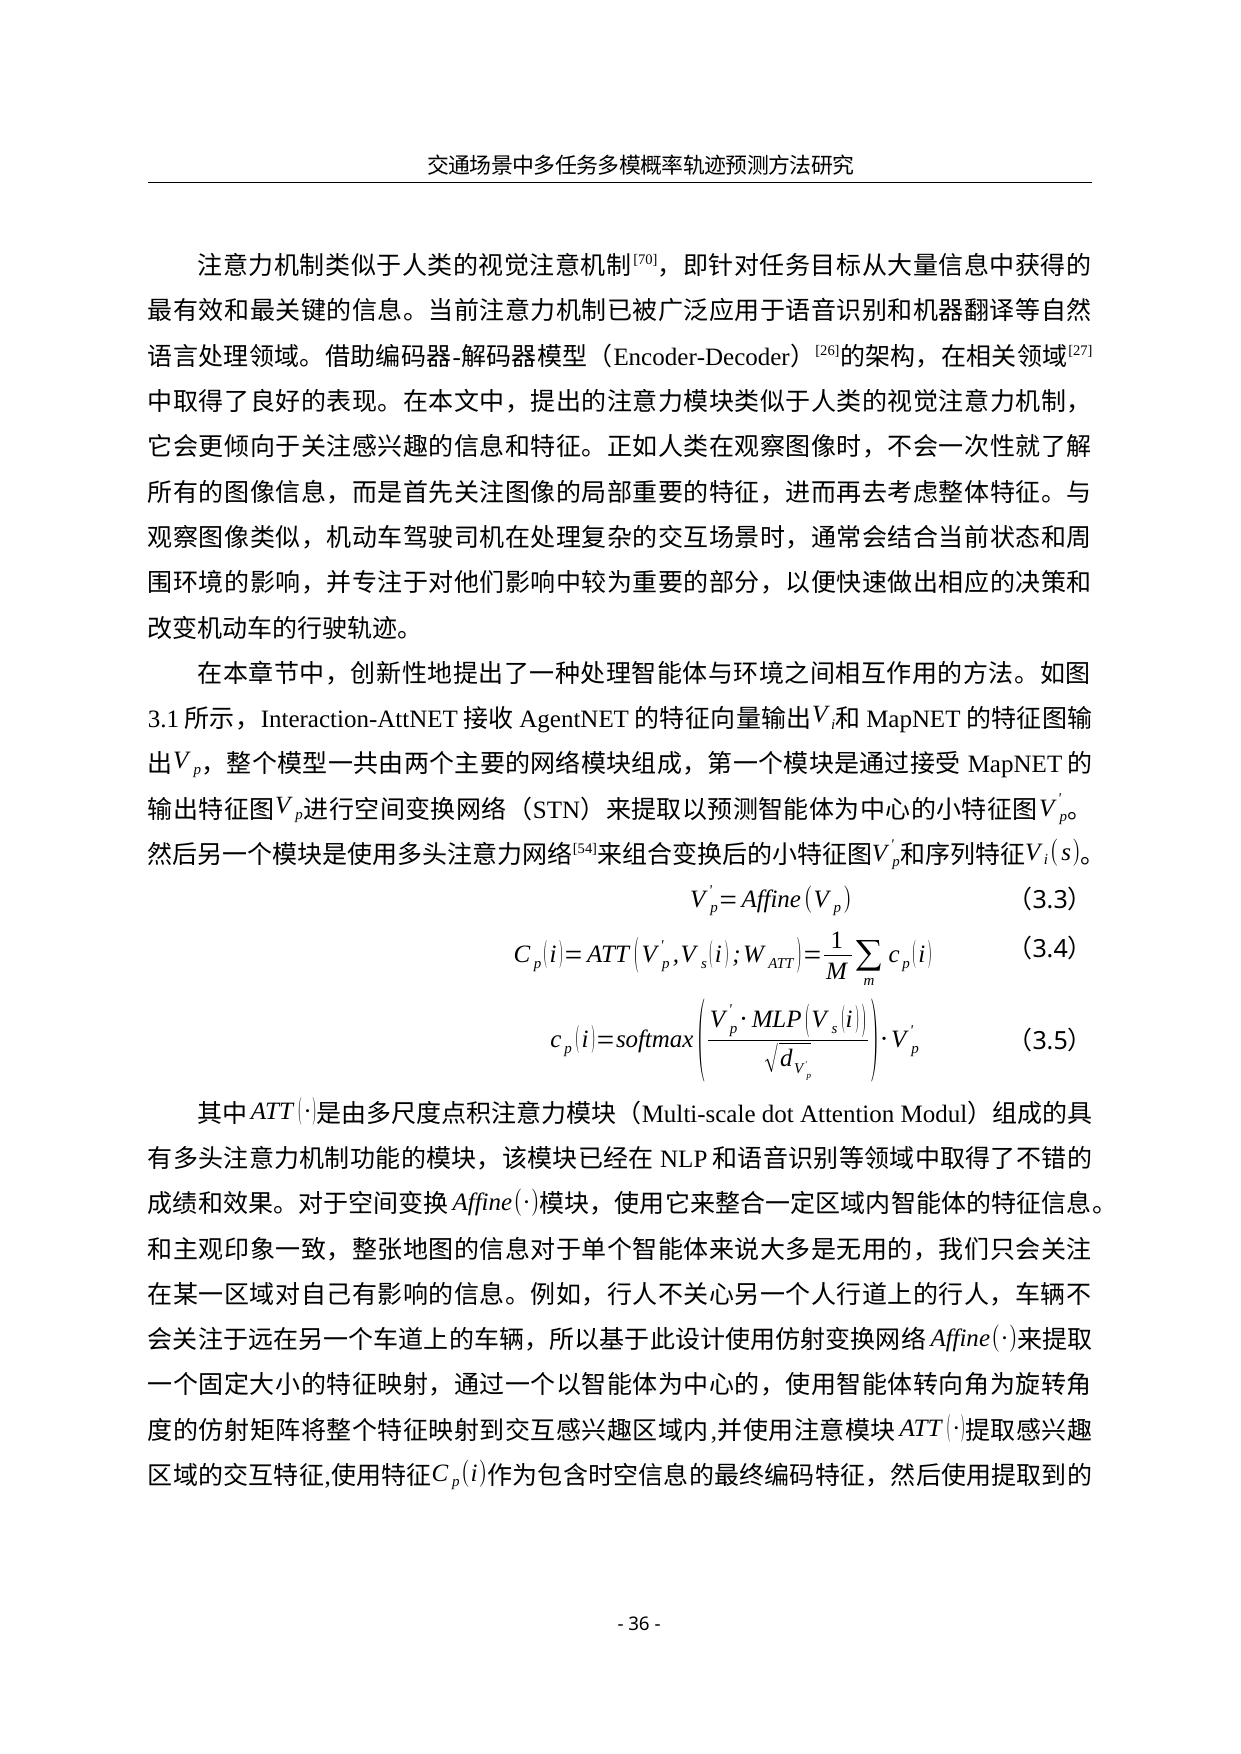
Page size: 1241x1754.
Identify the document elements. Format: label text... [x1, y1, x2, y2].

text 注意力机制类似于人类的视觉注意机制[70]，即针对任务目标从大量信息中获得的最有效和最关键的信息。当前注意力机制已被广泛应用于语音识别和机器翻译等自然语言处理领域。借助编码器-解码器模型（Encoder-Decoder）[26]的架构，在相关领域[27]中取得了良好的表现。在本文中，提出的注意力模块类似于人类的视觉注意力机制，它会更倾向于关注感兴趣的信息和特征。正如人类在观察图像时，不会一次性就了解所有的图像信息，而是首先关注图像的局部重要的特征，进而再去考虑整体特征。与观察图像类似，机动车驾驶司机在处理复杂的交互场景时，通常会结合当前状态和周围环境的影响，并专注于对他们影响中较为重要的部分，以便快速做出相应的决策和改变机动车的行驶轨迹。 [148, 246, 1092, 644]
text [148, 1093, 1092, 1492]
text （3.5） [148, 997, 1092, 1084]
text （3.4） [148, 926, 1092, 988]
text （3.3） [148, 880, 1092, 917]
text 在本章节中，创新性地提出了一种处理智能体与环境之间相互作用的方法。如图3.1所示，Interaction-AttNET接收AgentNET的特征向量输出和MapNET的特征图输出，整个模型一共由两个主要的网络模块组成，第一个模块是通过接受MapNET的输出特征图进行空间变换网络（STN）来提取以预测智能体为中心的小特征图。然后另一个模块是使用多头注意力网络[54]来组合变换后的小特征图和序列特征。 [148, 653, 1092, 871]
